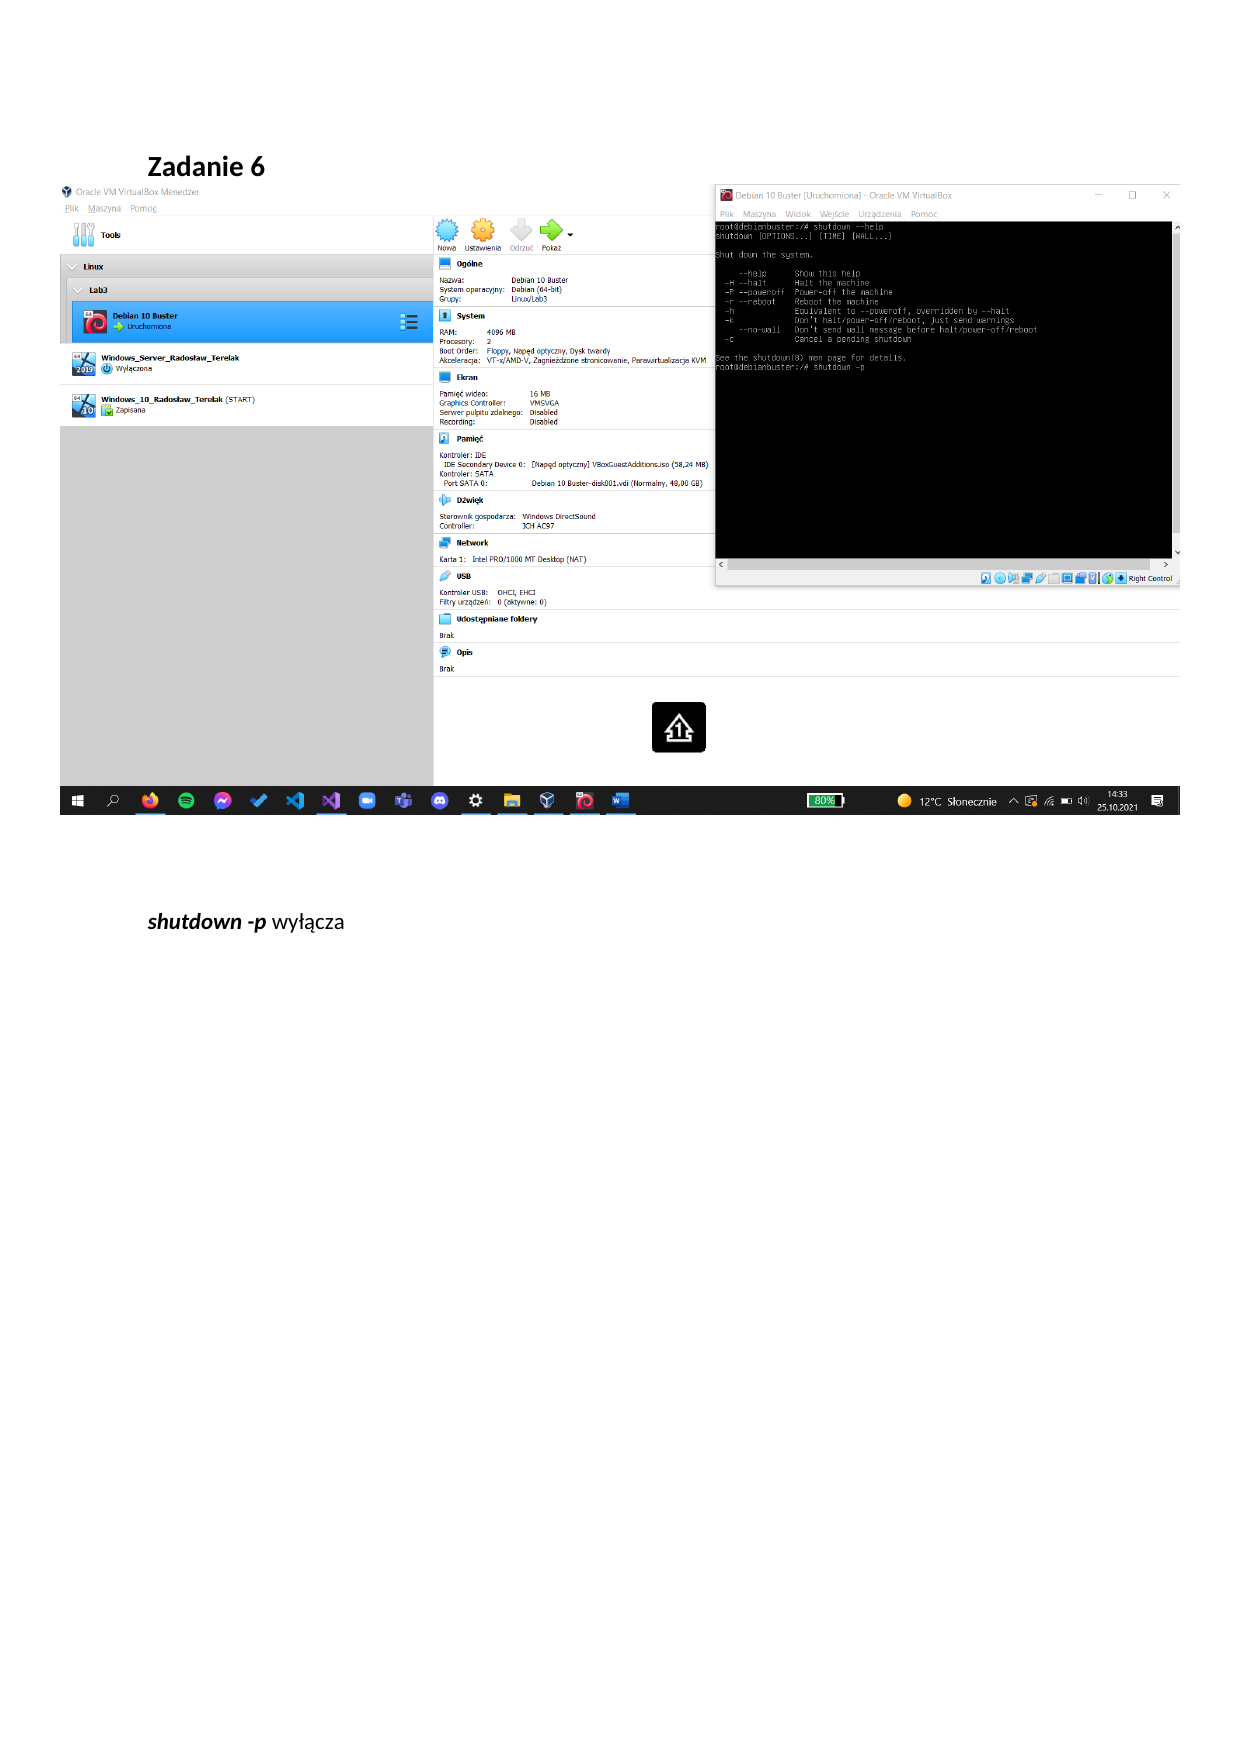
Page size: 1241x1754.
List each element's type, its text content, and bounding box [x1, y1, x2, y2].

text shutdown -p wyłącza [148, 907, 1093, 935]
picture [60, 184, 1180, 815]
text Zadanie 6 [148, 148, 1093, 183]
